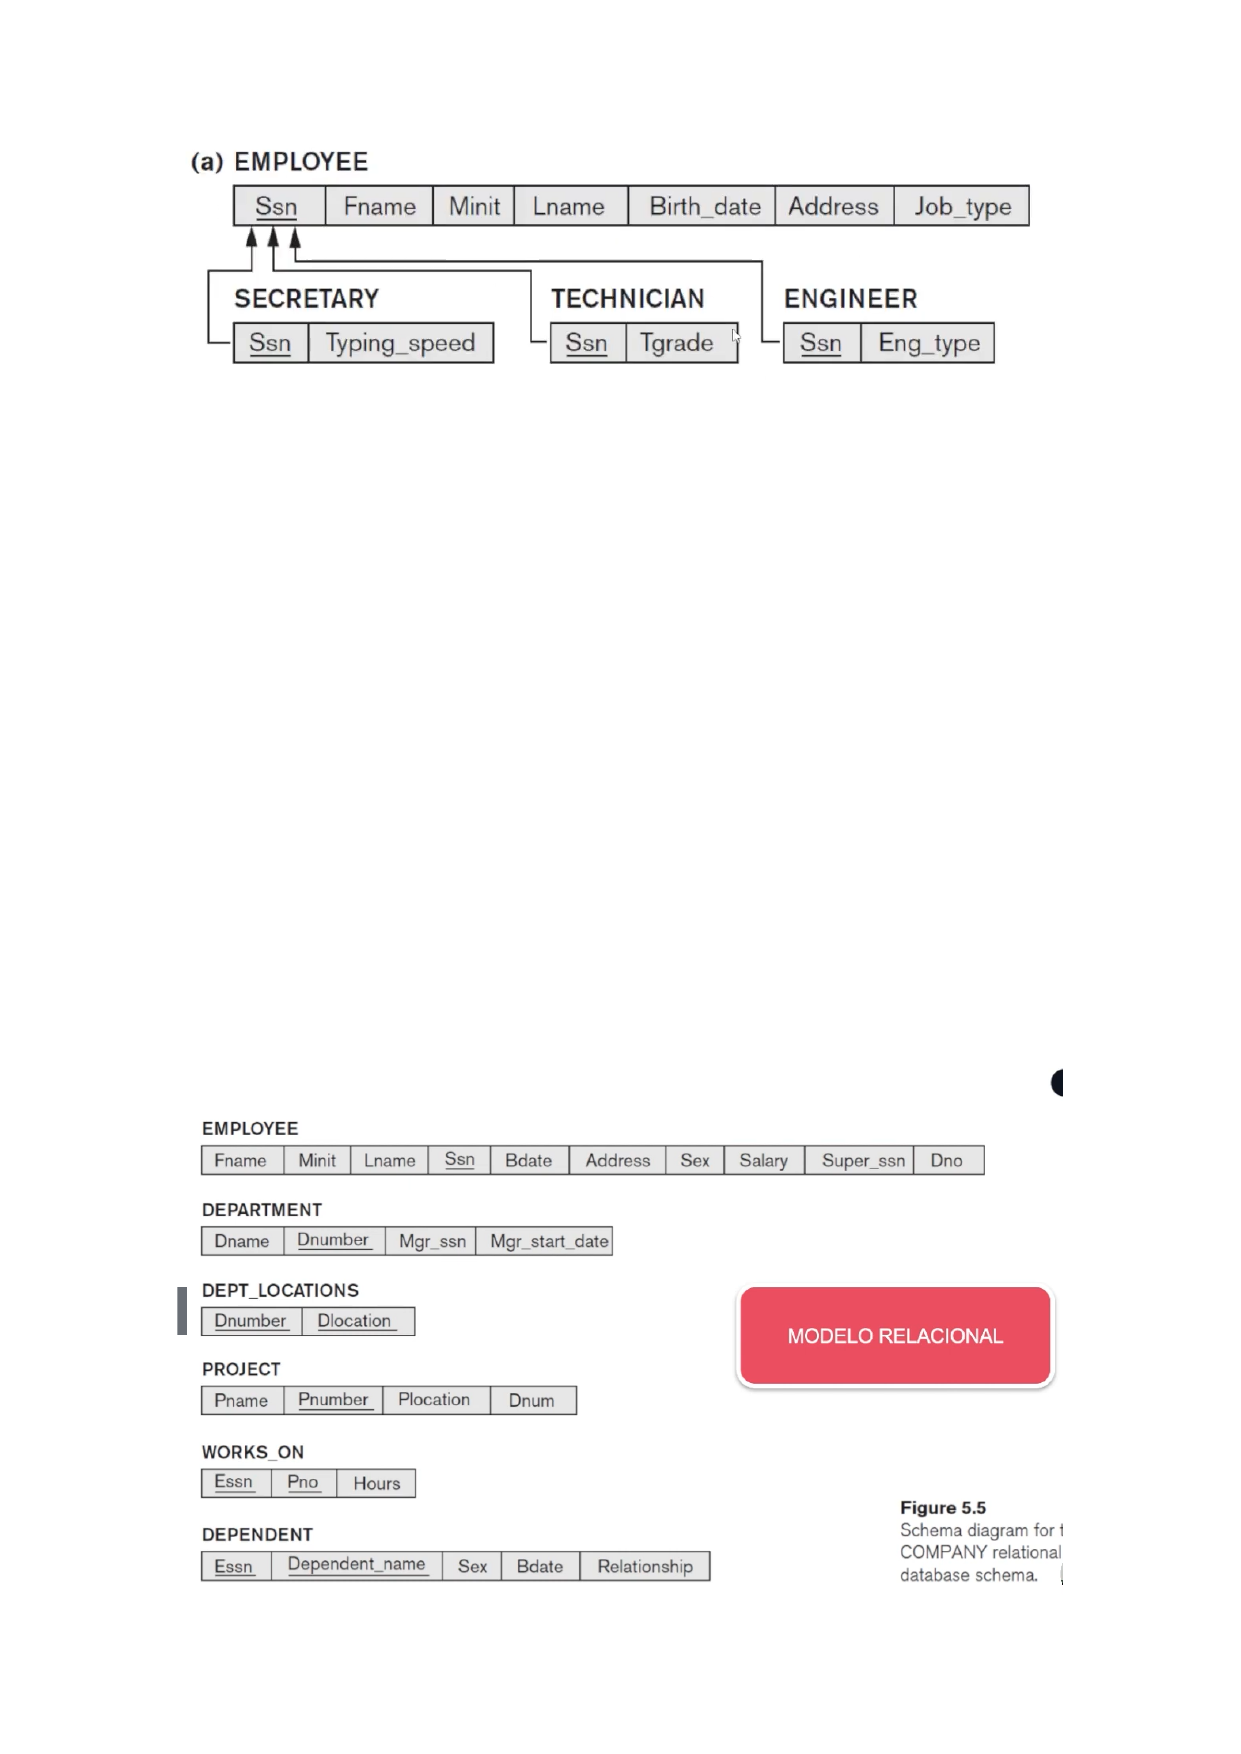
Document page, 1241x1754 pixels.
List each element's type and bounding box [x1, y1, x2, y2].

picture [177, 1059, 1063, 1605]
picture [177, 147, 1063, 385]
